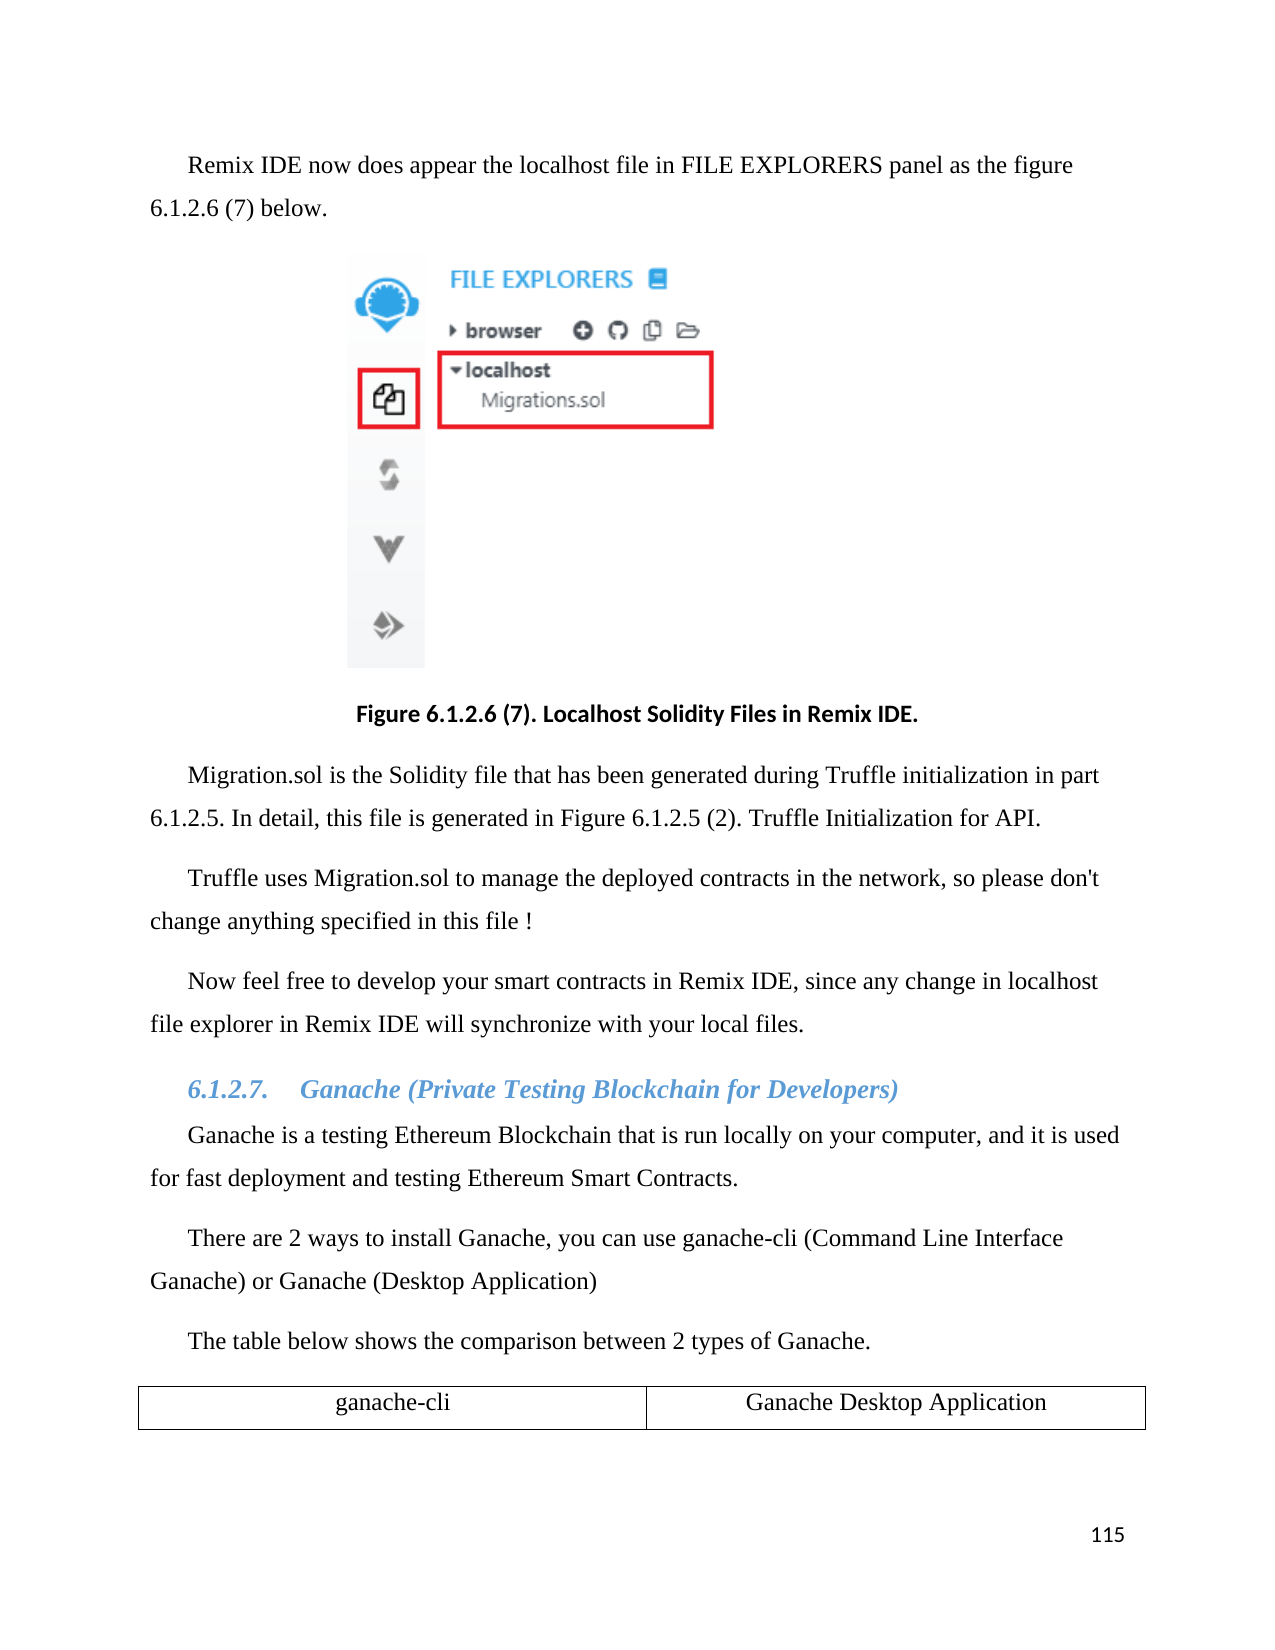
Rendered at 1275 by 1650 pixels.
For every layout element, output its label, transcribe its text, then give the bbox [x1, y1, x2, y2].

subtitle Ganache (Private Testing Blockchain for Developers) [187, 1073, 1125, 1104]
text Truffle uses Migration.sol to manage the deployed contracts in the network, so please don't change anything specified in this file ! [150, 863, 1125, 935]
picture [347, 252, 928, 668]
text Remix IDE now does appear the localhost file in FILE EXPLORERS panel as the figure 6.1.2.6 (7) below. [150, 150, 1125, 222]
text Ganache is a testing Ethereum Blockchain that is run locally on your computer, and it is used for fast deployment and testing Ethereum Smart Contracts. [150, 1120, 1125, 1192]
table_header ganache-cli [139, 1387, 646, 1428]
table_header Ganache Desktop Application [647, 1387, 1145, 1428]
text There are 2 ways to install Ganache, you can use ganache-cli (Command Line Interface Ganache) or Ganache (Desktop Application) [150, 1223, 1125, 1295]
text Figure 6.1.2.6 (7). Localhost Solidity Files in Remix IDE. [150, 698, 1125, 728]
text Migration.sol is the Solidity file that has been generated during Truffle initialization in part 6.1.2.5. In detail, this file is generated in Figure 6.1.2.5 (2). Truffle Initialization for API. [150, 760, 1125, 832]
text The table below shows the comparison between 2 types of Ganache. [150, 1326, 1125, 1354]
text Now feel free to develop your smart contracts in Remix IDE, since any change in localhost file explorer in Remix IDE will synchronize with your local files. [150, 966, 1125, 1038]
